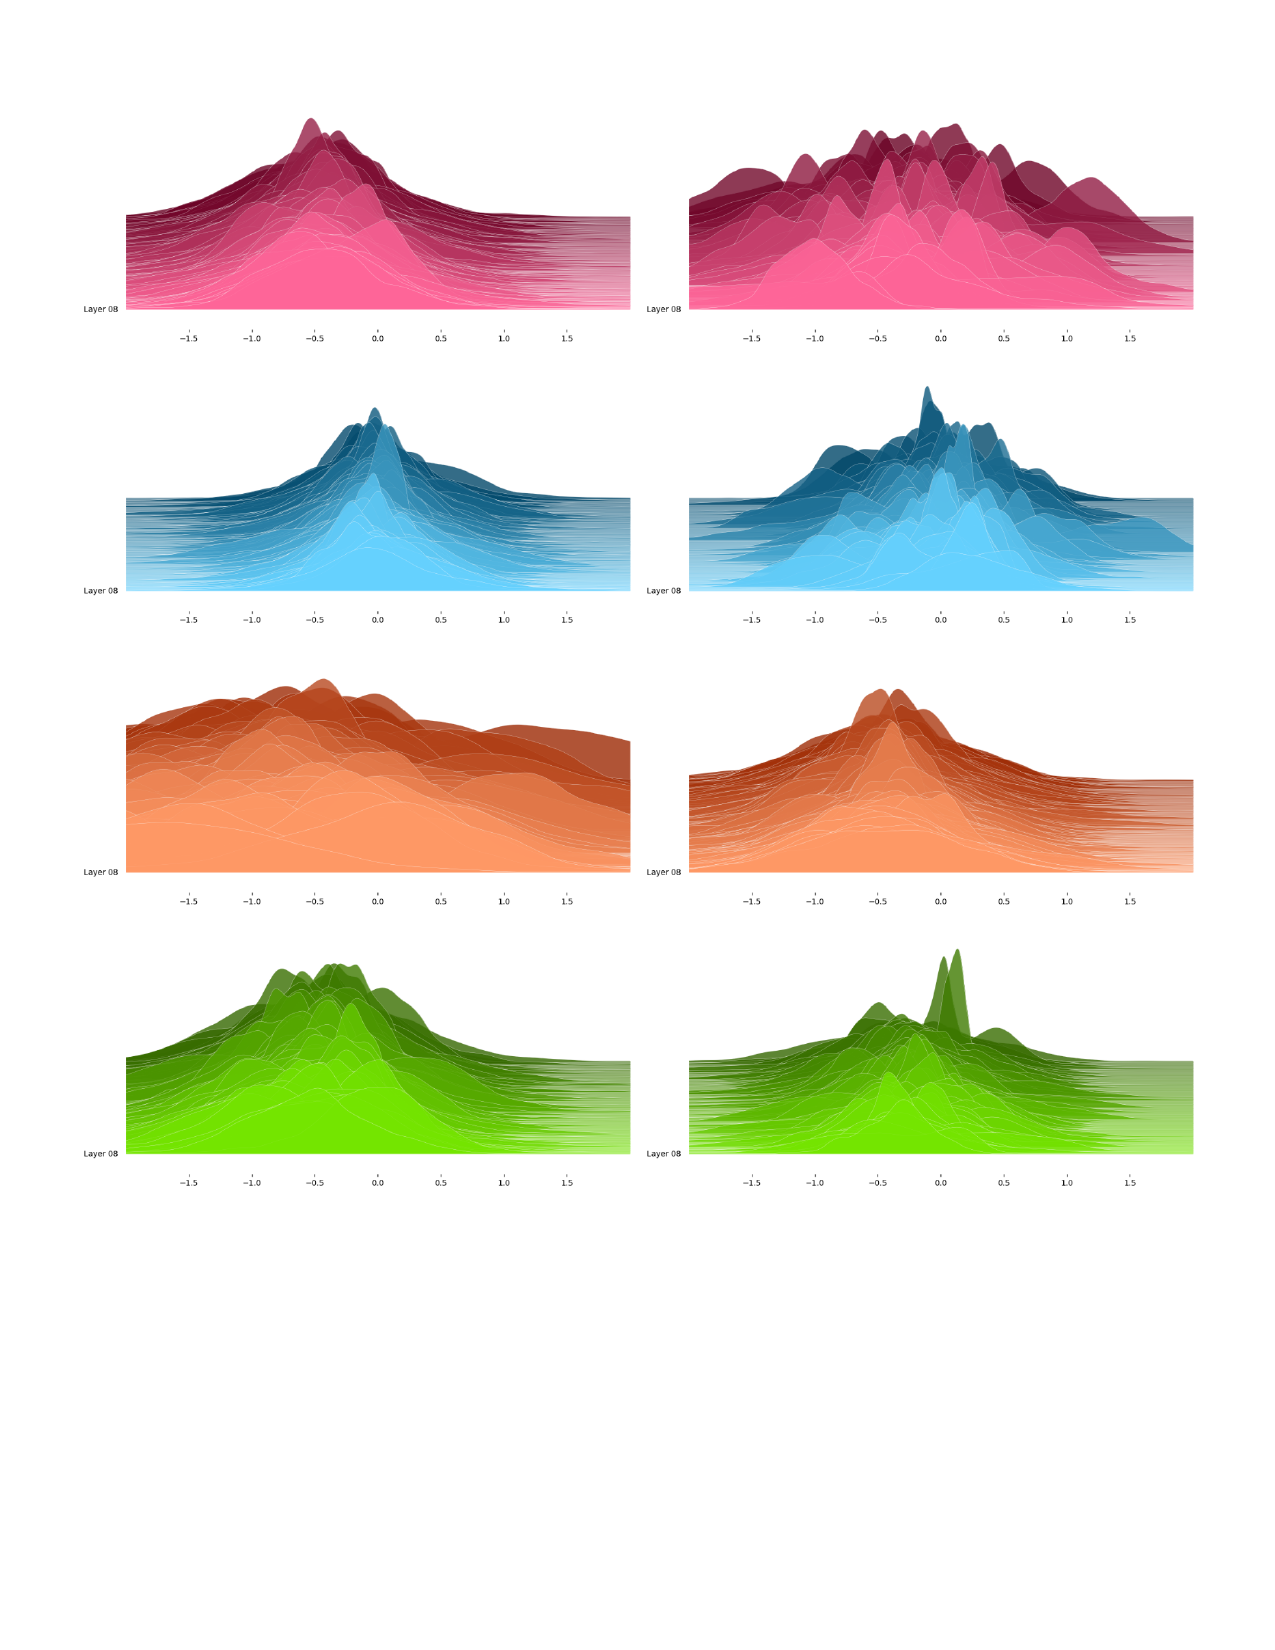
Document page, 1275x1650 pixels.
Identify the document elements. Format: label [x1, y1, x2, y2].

picture [75, 75, 1200, 1200]
